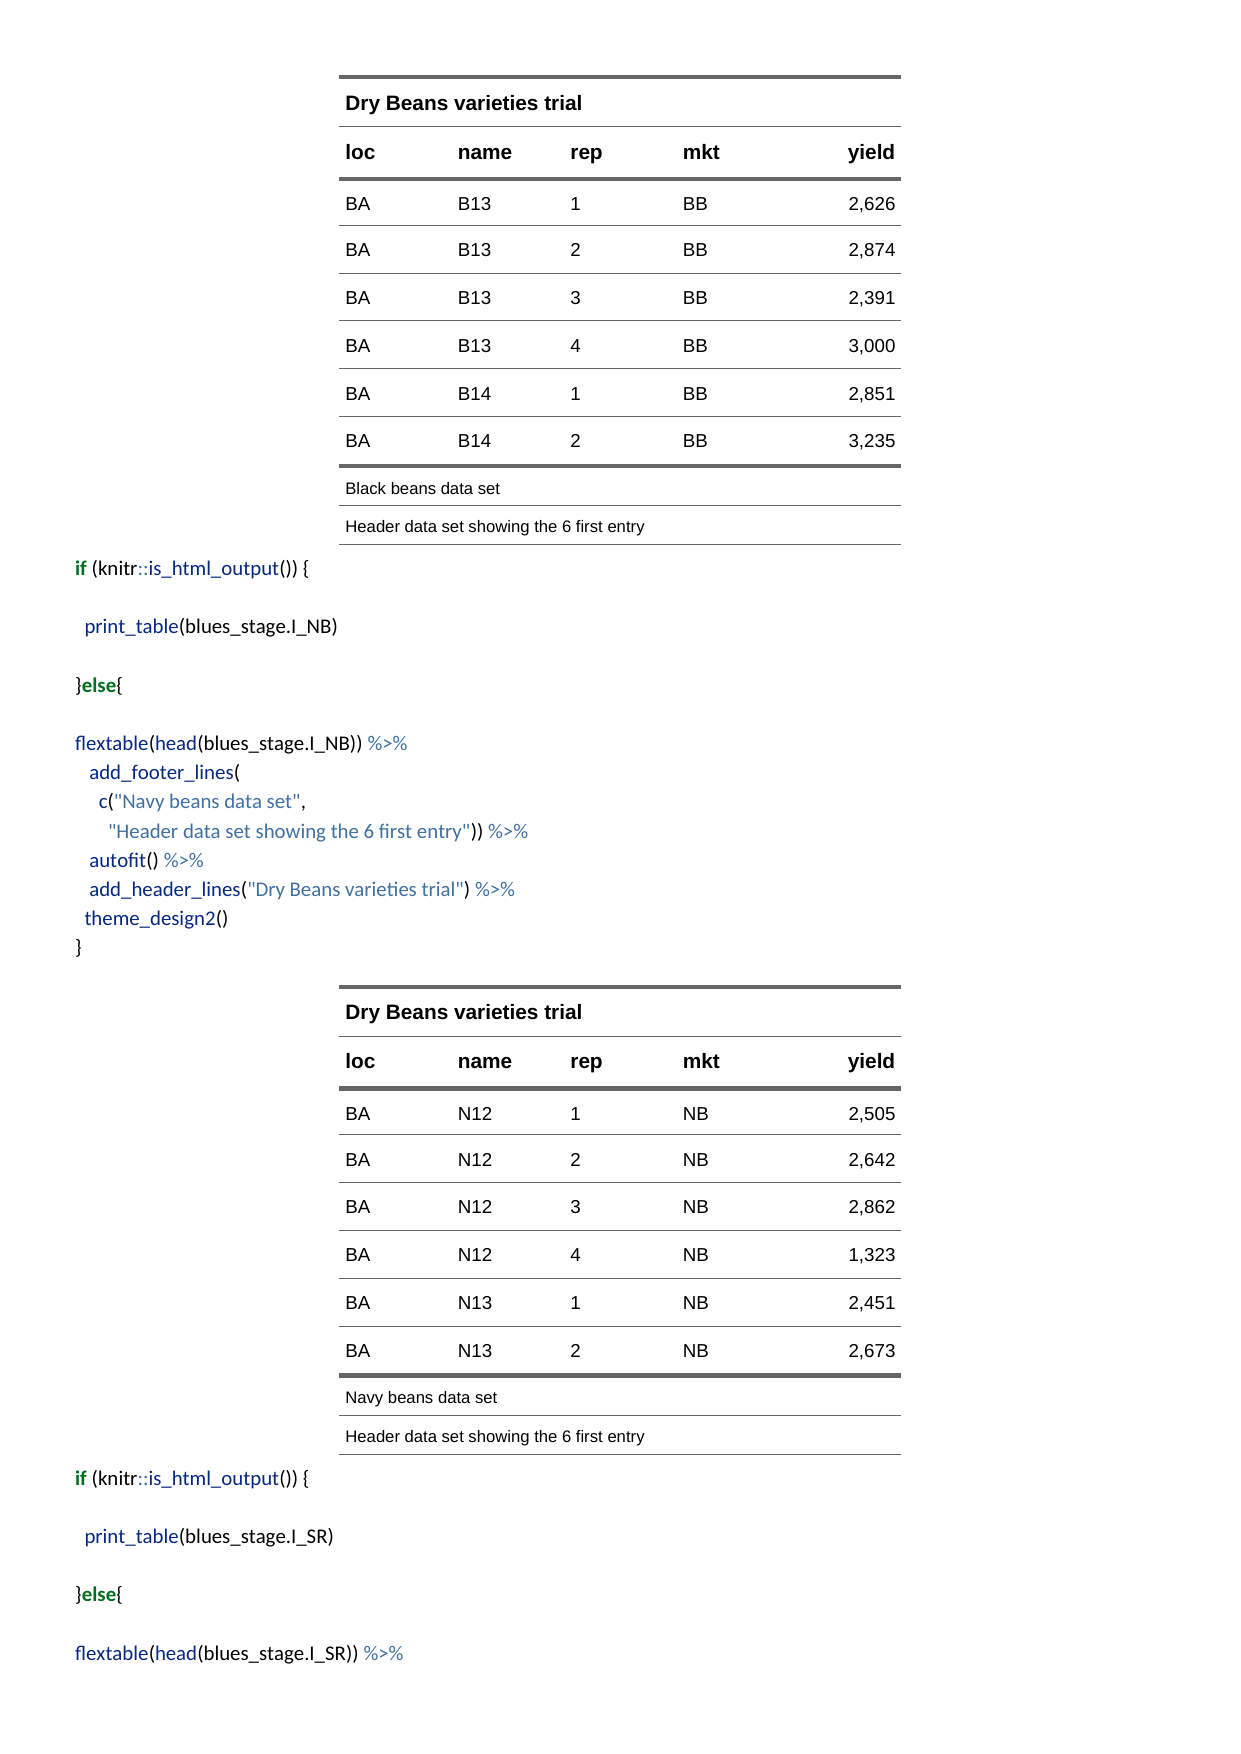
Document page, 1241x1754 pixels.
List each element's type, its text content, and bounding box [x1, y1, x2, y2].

table_cell 2,505 [789, 1091, 901, 1134]
table_cell mkt [676, 127, 789, 177]
table_cell 2 [564, 1135, 676, 1182]
table_cell 1 [564, 181, 676, 225]
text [75, 1465, 1165, 1665]
table_cell BA [339, 1135, 451, 1182]
table_header Dry Beans varieties trial [339, 989, 901, 1036]
table_cell NB [676, 1231, 789, 1278]
table_cell BA [339, 226, 451, 272]
table_cell BA [339, 1327, 451, 1373]
table_cell Navy beans data set [339, 1378, 901, 1415]
table_cell 3,235 [789, 417, 901, 464]
table_cell B13 [451, 181, 564, 225]
table_cell 1 [564, 369, 676, 416]
table_cell N13 [451, 1279, 564, 1326]
table_cell NB [676, 1327, 789, 1373]
text if (knitr::is_html_output()) { print_table(blues_stage.I_NB) }else{ flextable(head(blues_stage.I_NB)) %>% add_footer_lines( c("Navy beans data set", "Header data set showing the 6 first entry")) %>% autofit() %>% add_header_lines("Dry Beans varieties trial") %>% theme_design2() } [75, 555, 1165, 960]
table_cell N12 [451, 1091, 564, 1134]
table_cell 3 [564, 1183, 676, 1230]
table_cell 3,000 [789, 321, 901, 368]
table_cell BA [339, 369, 451, 416]
table_cell BA [339, 1091, 451, 1134]
table_cell BB [676, 417, 789, 464]
table_cell 2 [564, 226, 676, 272]
table_cell 2,451 [789, 1279, 901, 1326]
table_cell NB [676, 1183, 789, 1230]
table_cell BB [676, 369, 789, 416]
table_cell N13 [451, 1327, 564, 1373]
table_cell 1 [564, 1279, 676, 1326]
table_cell BA [339, 417, 451, 464]
table_cell BA [339, 1279, 451, 1326]
table_cell 1,323 [789, 1231, 901, 1278]
table_cell BA [339, 321, 451, 368]
table_cell 2 [564, 417, 676, 464]
table_cell loc [339, 127, 451, 177]
table_cell 1 [564, 1091, 676, 1134]
table_cell N12 [451, 1135, 564, 1182]
table_cell N12 [451, 1183, 564, 1230]
table_cell B13 [451, 274, 564, 320]
table_cell rep [564, 127, 676, 177]
table_cell 2,391 [789, 274, 901, 320]
table_cell loc [339, 1037, 451, 1086]
table_cell BB [676, 181, 789, 225]
table_header Dry Beans varieties trial [339, 79, 901, 126]
table_cell Black beans data set [339, 468, 901, 505]
table_cell BA [339, 181, 451, 225]
table_cell 2,673 [789, 1327, 901, 1373]
table_cell BB [676, 226, 789, 272]
table_cell BB [676, 321, 789, 368]
table_cell 4 [564, 321, 676, 368]
table_cell BA [339, 1183, 451, 1230]
table_cell B14 [451, 417, 564, 464]
table_cell B13 [451, 226, 564, 272]
table_cell BA [339, 1231, 451, 1278]
table_cell 2,862 [789, 1183, 901, 1230]
table_cell rep [564, 1037, 676, 1086]
table_cell NB [676, 1091, 789, 1134]
table_cell BB [676, 274, 789, 320]
table_cell 2,642 [789, 1135, 901, 1182]
table_cell B13 [451, 321, 564, 368]
table_cell 2,874 [789, 226, 901, 272]
table_cell NB [676, 1135, 789, 1182]
table_cell 2 [564, 1327, 676, 1373]
table_cell NB [676, 1279, 789, 1326]
table_cell BA [339, 274, 451, 320]
table_cell 3 [564, 274, 676, 320]
table_cell mkt [676, 1037, 789, 1086]
table_cell Header data set showing the 6 first entry [339, 1416, 901, 1453]
table_cell N12 [451, 1231, 564, 1278]
table_cell 2,626 [789, 181, 901, 225]
table_cell yield [789, 127, 901, 177]
table_cell 4 [564, 1231, 676, 1278]
table_cell B14 [451, 369, 564, 416]
table_cell Header data set showing the 6 first entry [339, 506, 901, 544]
table_cell yield [789, 1037, 901, 1086]
table_cell 2,851 [789, 369, 901, 416]
table_cell name [451, 1037, 564, 1086]
table_cell name [451, 127, 564, 177]
